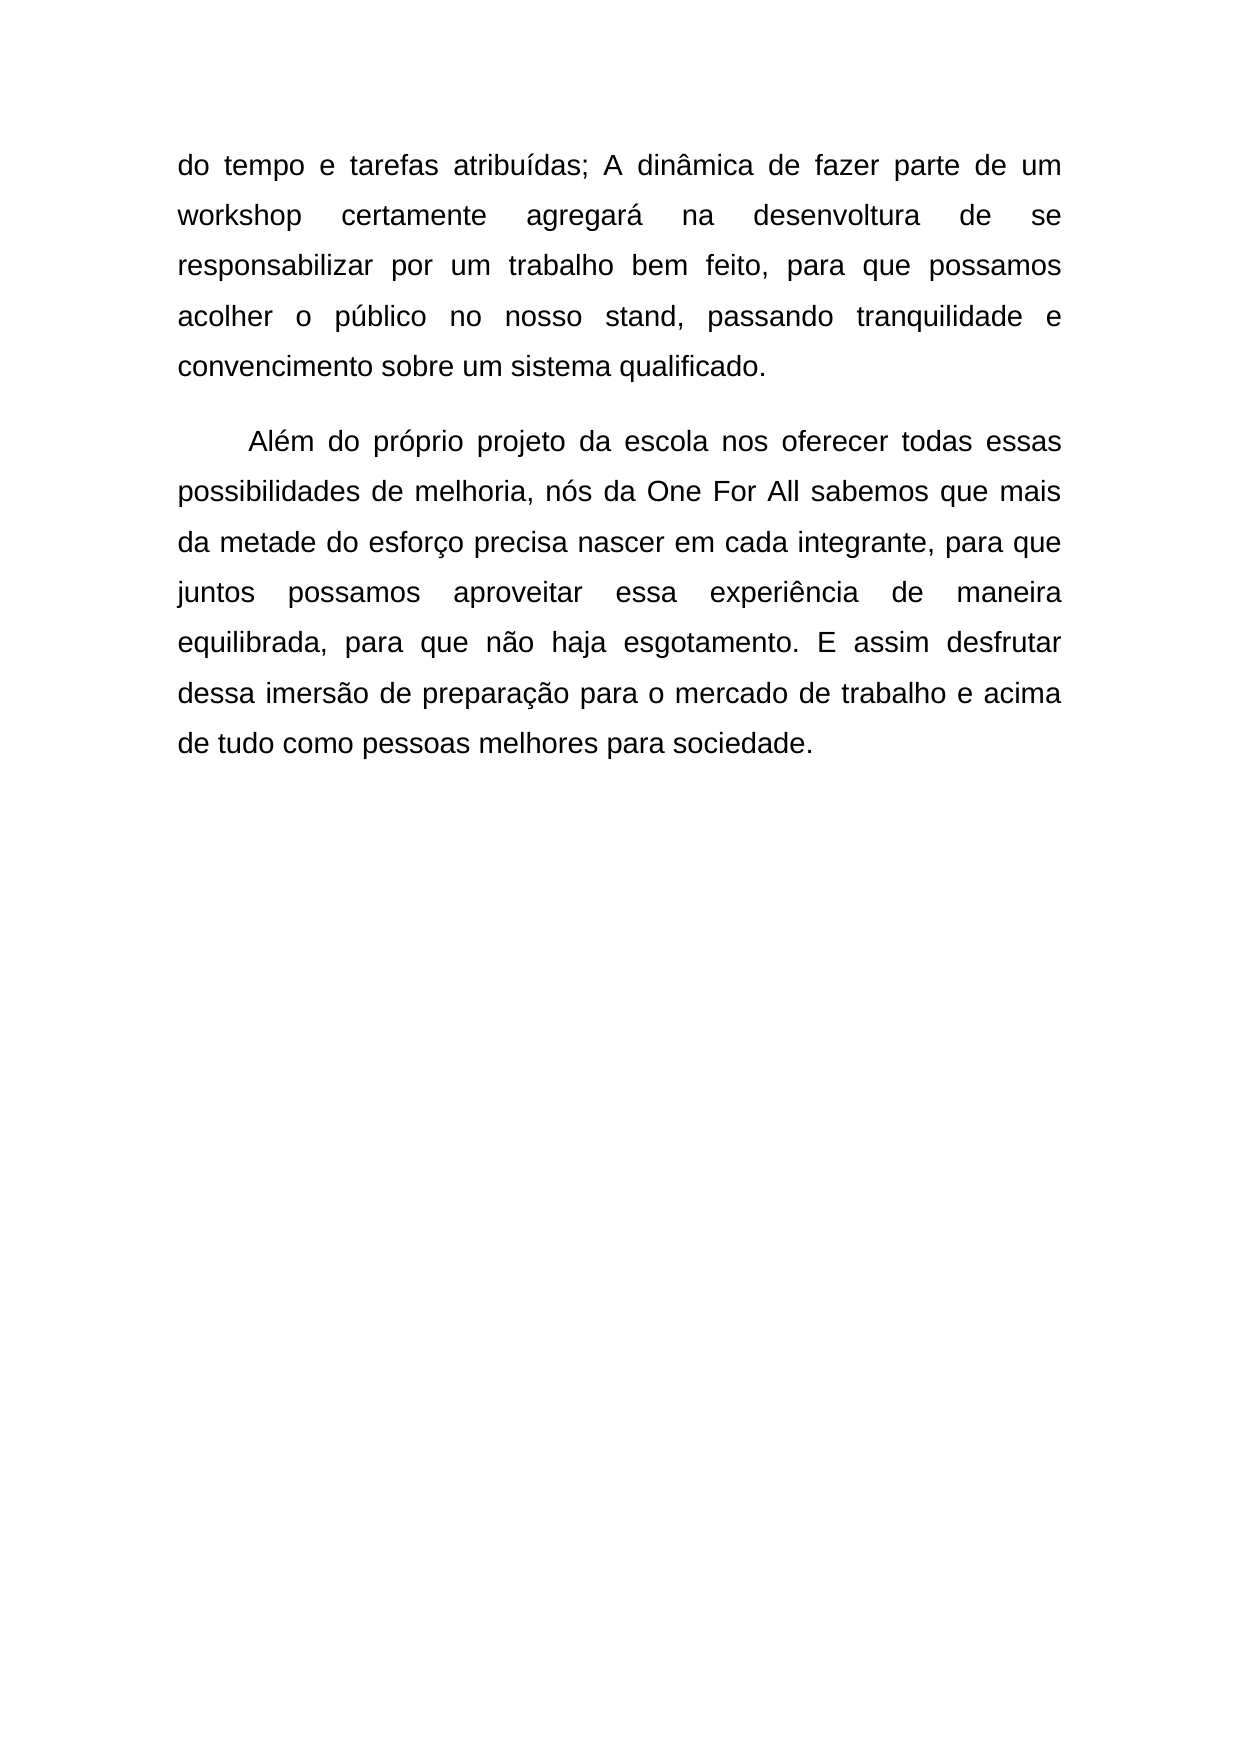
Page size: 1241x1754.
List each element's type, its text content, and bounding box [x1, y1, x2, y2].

text Além do próprio projeto da escola nos oferecer todas essas possibilidades de melhoria, nós da One For All sabemos que mais da metade do esforço precisa nascer em cada integrante, para que juntos possamos aproveitar essa experiência de maneira equilibrada, para que não haja esgotamento. E assim desfrutar dessa imersão de preparação para o mercado de trabalho e acima de tudo como pessoas melhores para sociedade. [177, 424, 1063, 759]
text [177, 148, 1063, 382]
